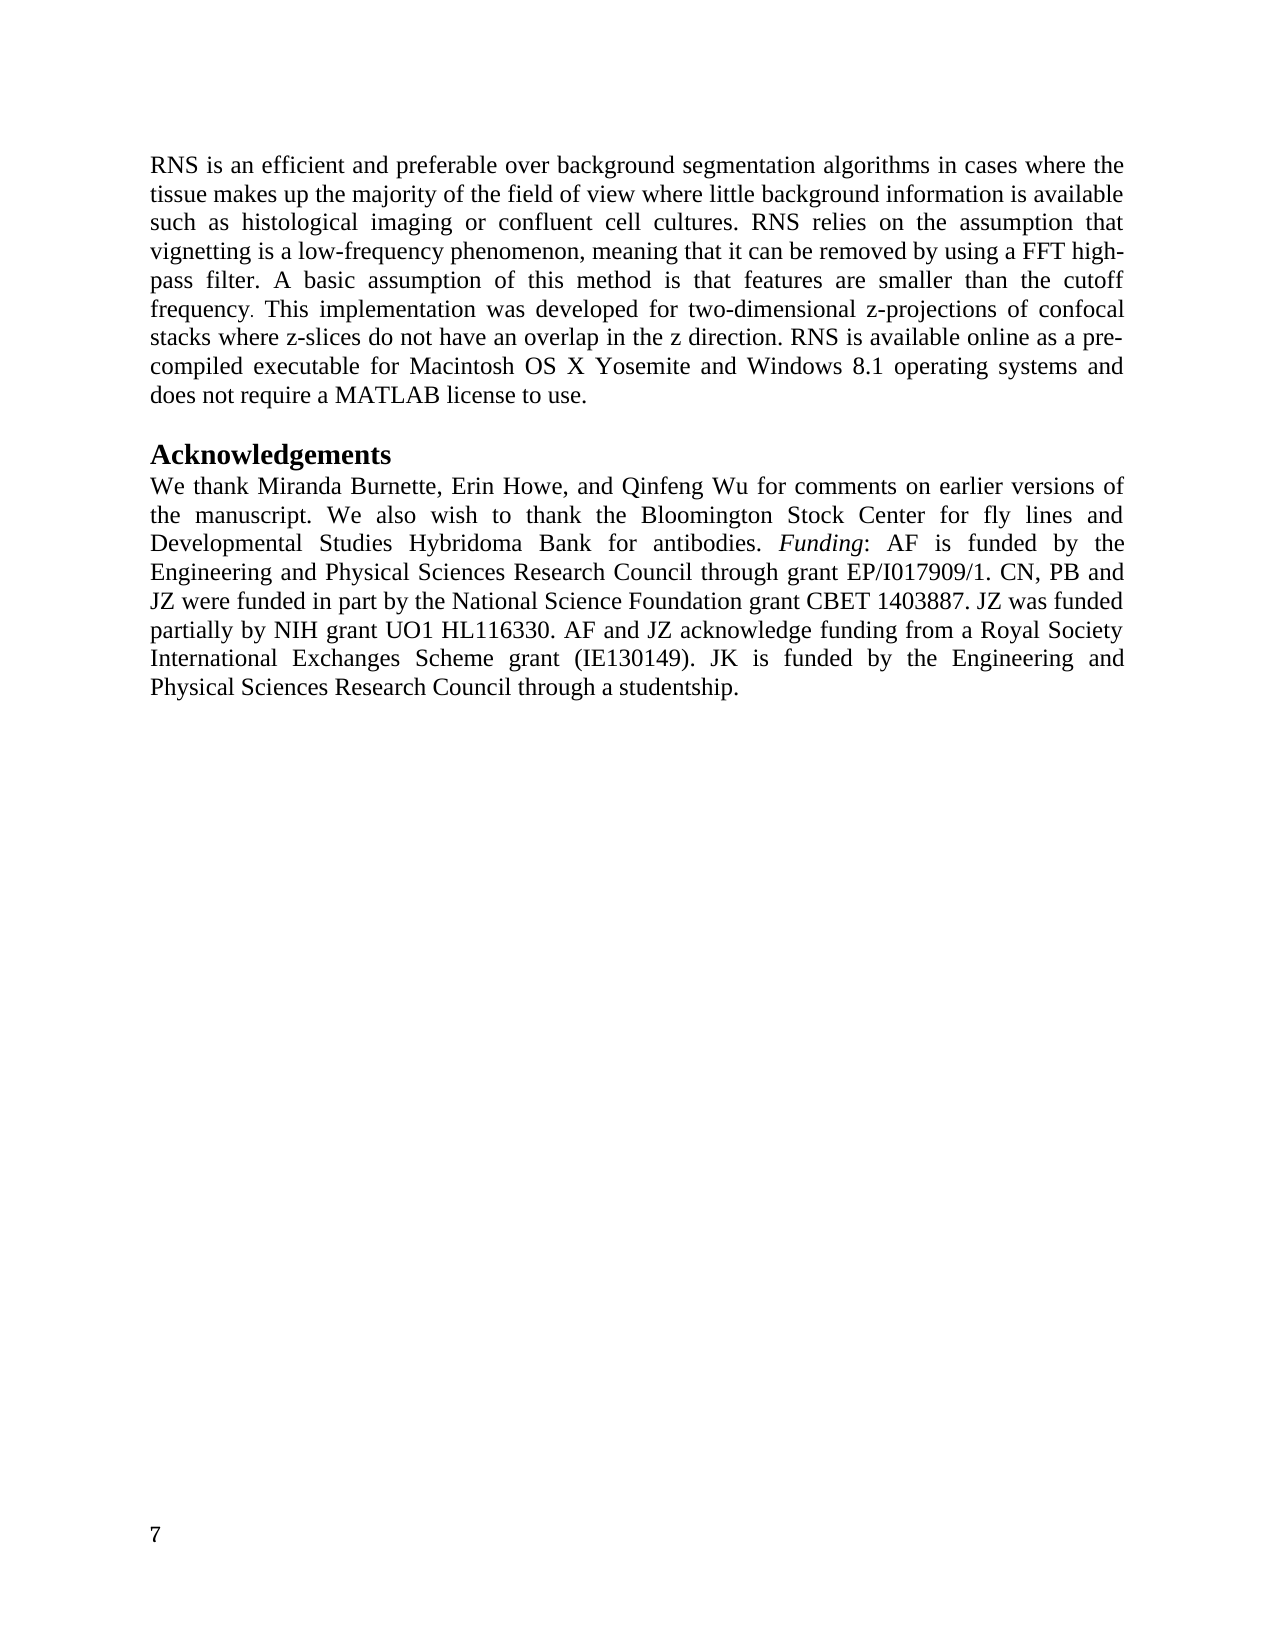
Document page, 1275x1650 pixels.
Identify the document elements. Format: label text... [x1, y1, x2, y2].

text We thank Miranda Burnette, Erin Howe, and Qinfeng Wu for comments on earlier versions of the manuscript. We also wish to thank the Bloomington Stock Center for fly lines and Developmental Studies Hybridoma Bank for antibodies. Funding: AF is funded by the Engineering and Physical Sciences Research Council through grant EP/I017909/1. CN, PB and JZ were funded in part by the National Science Foundation grant CBET 1403887. JZ was funded partially by NIH grant UO1 HL116330. AF and JZ acknowledge funding from a Royal Society International Exchanges Scheme grant (IE130149). JK is funded by the Engineering and Physical Sciences Research Council through a studentship. [150, 471, 1125, 701]
text RNS is an efficient and preferable over background segmentation algorithms in cases where the tissue makes up the majority of the field of view where little background information is available such as histological imaging or confluent cell cultures. RNS relies on the assumption that vignetting is a low-frequency phenomenon, meaning that it can be removed by using a FFT high-pass filter. A basic assumption of this method is that features are smaller than the cutoff frequency. This implementation was developed for two-dimensional z-projections of confocal stacks where z-slices do not have an overlap in the z direction. RNS is available online as a pre-compiled executable for Macintosh OS X Yosemite and Windows 8.1 operating systems and does not require a MATLAB license to use. [150, 150, 1125, 409]
text Acknowledgements [150, 437, 1125, 471]
